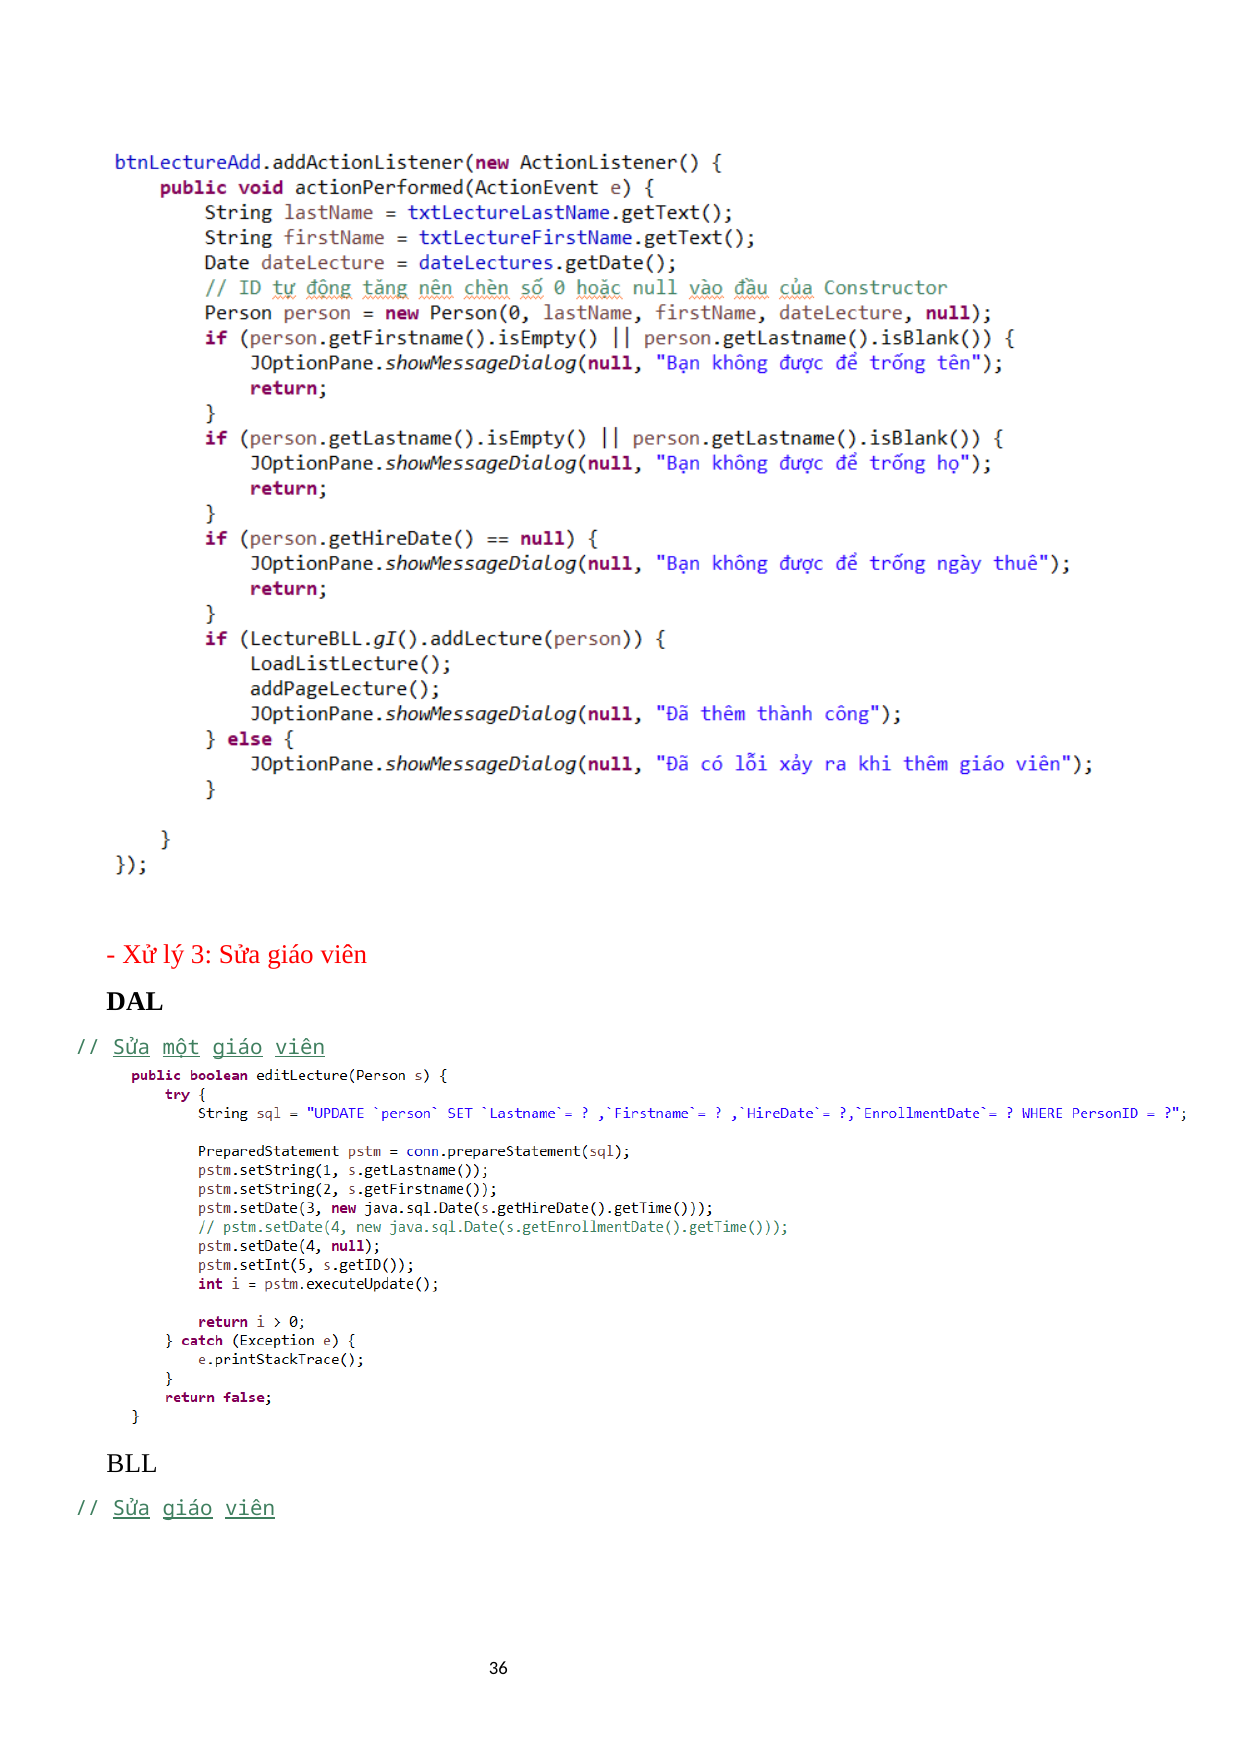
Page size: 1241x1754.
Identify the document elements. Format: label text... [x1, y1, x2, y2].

text // Sửa giáo viên [75, 1493, 1203, 1522]
text - Xử lý 3: Sửa giáo viên [106, 938, 1203, 970]
text DAL [106, 985, 1203, 1016]
text // Sửa một giáo viên [75, 1032, 1203, 1060]
picture [106, 1060, 1208, 1434]
text BLL [106, 1447, 1203, 1478]
picture [106, 150, 1097, 877]
